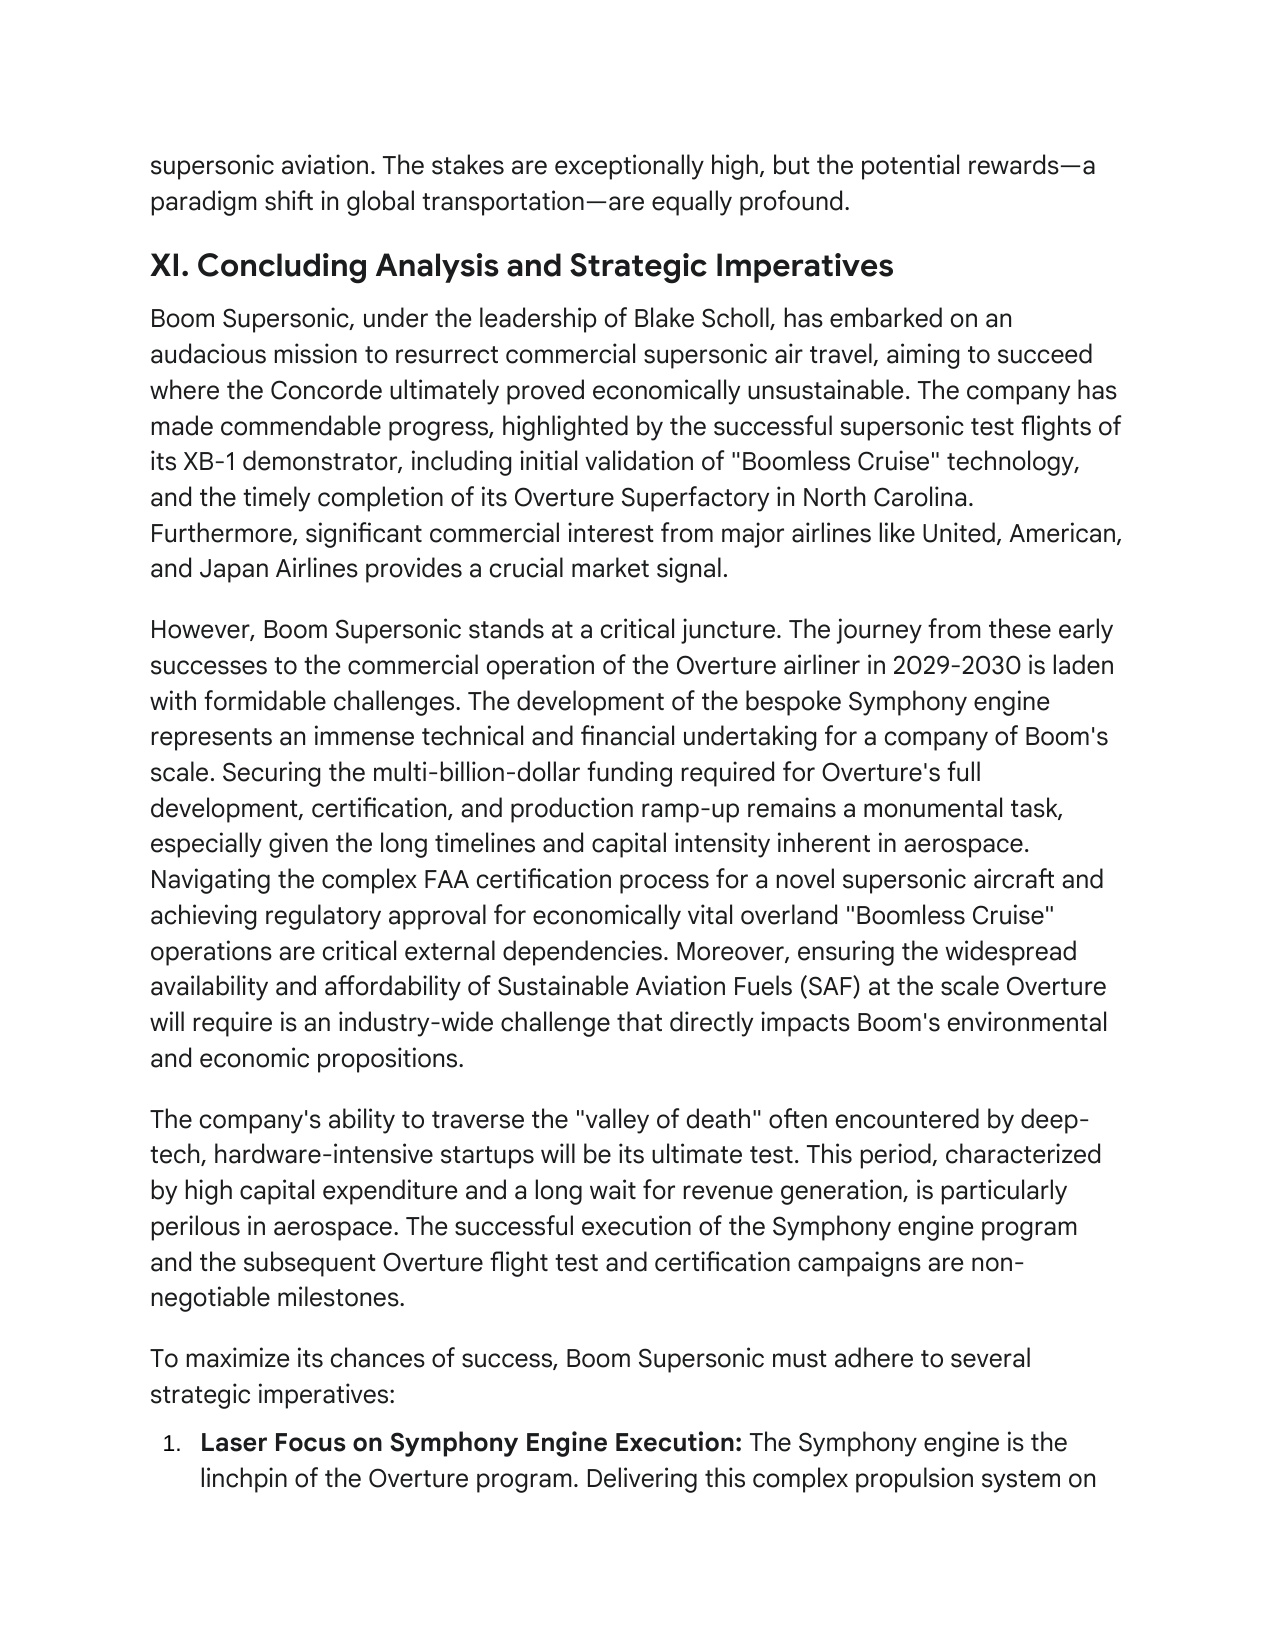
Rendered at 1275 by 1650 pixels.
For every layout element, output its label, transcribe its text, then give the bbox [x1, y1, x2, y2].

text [150, 150, 1125, 217]
text The company's ability to traverse the "valley of death" often encountered by deep-tech, hardware-intensive startups will be its ultimate test. This period, characterized by high capital expenditure and a long wait for revenue generation, is particularly perilous in aerospace. The successful execution of the Symphony engine program and the subsequent Overture flight test and certification campaigns are non-negotiable milestones. [150, 1104, 1125, 1314]
text Boom Supersonic, under the leadership of Blake Scholl, has embarked on an audacious mission to resurrect commercial supersonic air travel, aiming to succeed where the Concorde ultimately proved economically unsustainable. The company has made commendable progress, highlighted by the successful supersonic test flights of its XB-1 demonstrator, including initial validation of "Boomless Cruise" technology, and the timely completion of its Overture Superfactory in North Carolina. Furthermore, significant commercial interest from major airlines like United, American, and Japan Airlines provides a crucial market signal. [150, 303, 1125, 585]
subtitle XI. Concluding Analysis and Strategic Imperatives [150, 246, 1125, 286]
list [162, 1427, 1125, 1494]
text However, Boom Supersonic stands at a critical juncture. The journey from these early successes to the commercial operation of the Overture airliner in 2029-2030 is laden with formidable challenges. The development of the bespoke Symphony engine represents an immense technical and financial undertaking for a company of Boom's scale. Securing the multi-billion-dollar funding required for Overture's full development, certification, and production ramp-up remains a monumental task, especially given the long timelines and capital intensity inherent in aerospace. Navigating the complex FAA certification process for a novel supersonic aircraft and achieving regulatory approval for economically vital overland "Boomless Cruise" operations are critical external dependencies. Moreover, ensuring the widespread availability and affordability of Sustainable Aviation Fuels (SAF) at the scale Overture will require is an industry-wide challenge that directly impacts Boom's environmental and economic propositions. [150, 614, 1125, 1074]
text To maximize its chances of success, Boom Supersonic must adhere to several strategic imperatives: [150, 1343, 1125, 1410]
